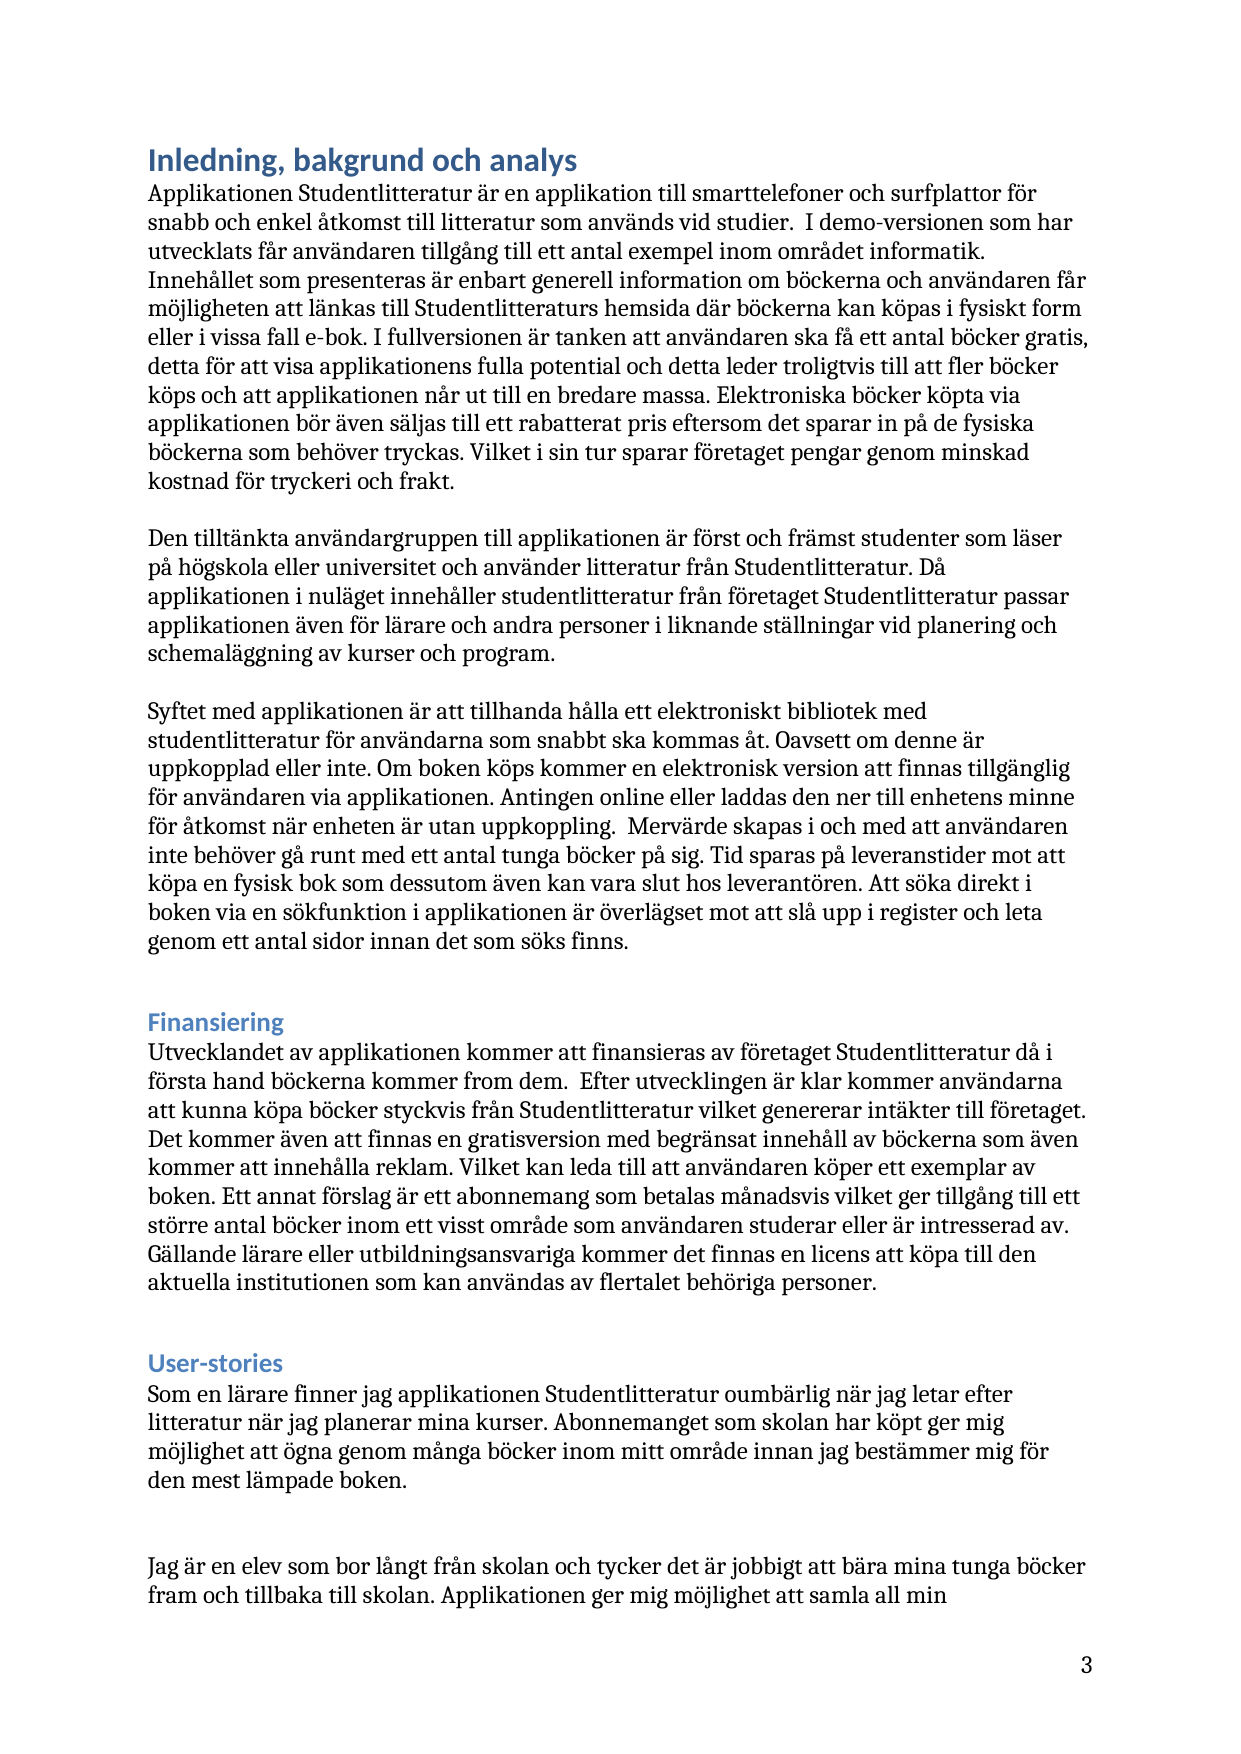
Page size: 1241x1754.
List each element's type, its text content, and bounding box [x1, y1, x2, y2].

text Applikationen Studentlitteratur är en applikation till smarttelefoner och surfplattor för snabb och enkel åtkomst till litteratur som används vid studier. I demo-versionen som har utvecklats får användaren tillgång till ett antal exempel inom området informatik. Innehållet som presenteras är enbart generell information om böckerna och användaren får möjligheten att länkas till Studentlitteraturs hemsida där böckerna kan köpas i fysiskt form eller i vissa fall e-bok. I fullversionen är tanken att användaren ska få ett antal böcker gratis, detta för att visa applikationens fulla potential och detta leder troligtvis till att fler böcker köps och att applikationen når ut till en bredare massa. Elektroniska böcker köpta via applikationen bör även säljas till ett rabatterat pris eftersom det sparar in på de fysiska böckerna som behöver tryckas. Vilket i sin tur sparar företaget pengar genom minskad kostnad för tryckeri och frakt. [148, 179, 1092, 496]
subtitle Finansiering [148, 1005, 1092, 1038]
text Den tilltänkta användargruppen till applikationen är först och främst studenter som läser på högskola eller universitet och använder litteratur från Studentlitteratur. Då applikationen i nuläget innehåller studentlitteratur från företaget Studentlitteratur passar applikationen även för lärare och andra personer i liknande ställningar vid planering och schemaläggning av kurser och program. [148, 524, 1092, 668]
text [148, 1552, 1092, 1609]
subtitle User-stories [148, 1347, 1092, 1379]
subtitle Inledning, bakgrund och analys [148, 139, 1092, 179]
text Som en lärare finner jag applikationen Studentlitteratur oumbärlig när jag letar efter litteratur när jag planerar mina kurser. Abonnemanget som skolan har köpt ger mig möjlighet att ögna genom många böcker inom mitt område innan jag bestämmer mig för den mest lämpade boken. [148, 1379, 1092, 1494]
text Utvecklandet av applikationen kommer att finansieras av företaget Studentlitteratur då i första hand böckerna kommer from dem. Efter utvecklingen är klar kommer användarna att kunna köpa böcker styckvis från Studentlitteratur vilket genererar intäkter till företaget. Det kommer även att finnas en gratisversion med begränsat innehåll av böckerna som även kommer att innehålla reklam. Vilket kan leda till att användaren köper ett exemplar av boken. Ett annat förslag är ett abonnemang som betalas månadsvis vilket ger tillgång till ett större antal böcker inom ett visst område som användaren studerar eller är intresserad av. Gällande lärare eller utbildningsansvariga kommer det finnas en licens att köpa till den aktuella institutionen som kan användas av flertalet behöriga personer. [148, 1038, 1092, 1297]
text Syftet med applikationen är att tillhanda hålla ett elektroniskt bibliotek med studentlitteratur för användarna som snabbt ska kommas åt. Oavsett om denne är uppkopplad eller inte. Om boken köps kommer en elektronisk version att finnas tillgänglig för användaren via applikationen. Antingen online eller laddas den ner till enhetens minne för åtkomst när enheten är utan uppkoppling. Mervärde skapas i och med att användaren inte behöver gå runt med ett antal tunga böcker på sig. Tid sparas på leveranstider mot att köpa en fysisk bok som dessutom även kan vara slut hos leverantören. Att söka direkt i boken via en sökfunktion i applikationen är överlägset mot att slå upp i register och leta genom ett antal sidor innan det som söks finns. [148, 697, 1092, 956]
